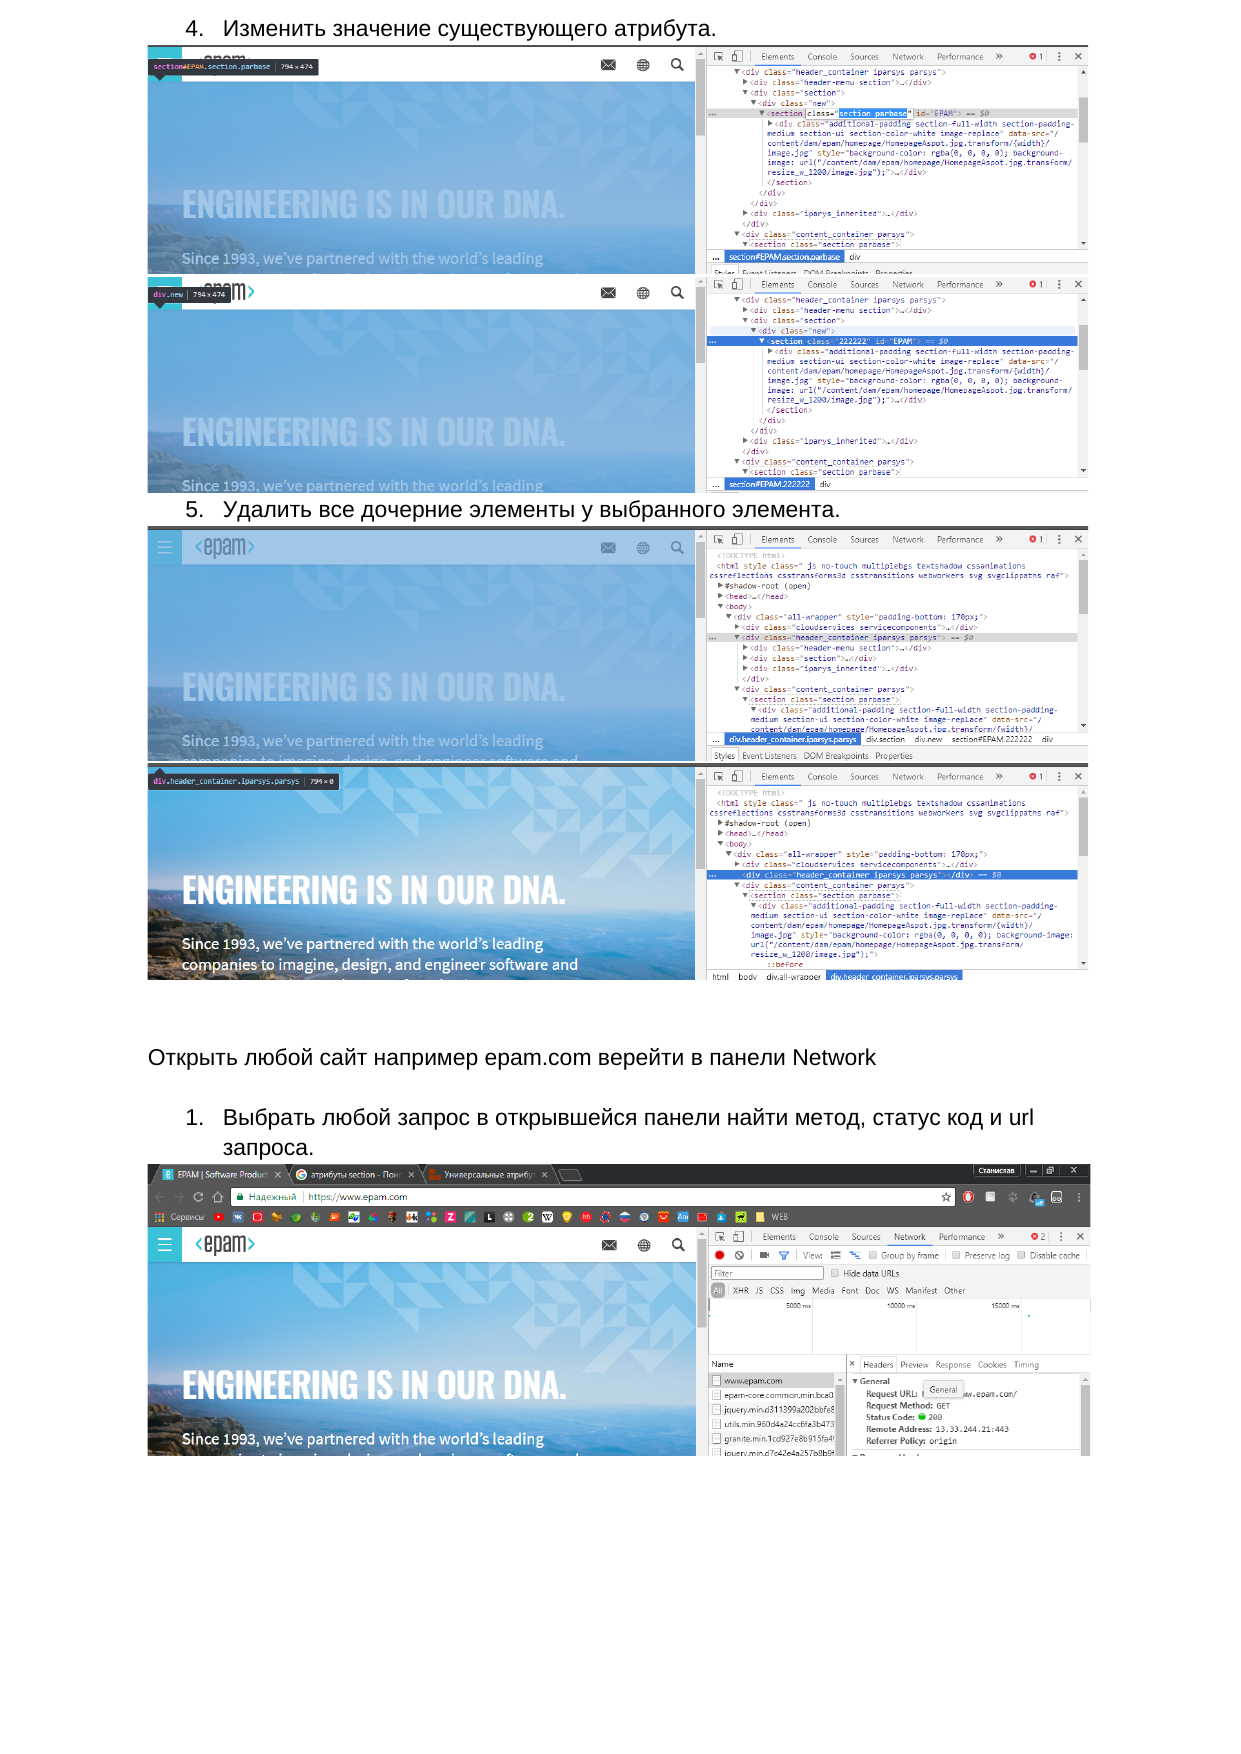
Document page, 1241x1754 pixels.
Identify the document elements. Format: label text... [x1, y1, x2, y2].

text Открыть любой сайт например epam.com верейти в панели Network [148, 1044, 1090, 1070]
list Изменить значение существующего атрибута. [185, 15, 1090, 41]
picture [147, 526, 1089, 761]
list Удалить все дочерние элементы у выбранного элемента. [185, 496, 1090, 523]
list Выбрать любой запрос в открывшейся панели найти метод, статус код и url запроса. [185, 1104, 1090, 1161]
picture [147, 277, 1089, 493]
picture [147, 763, 1089, 980]
picture [147, 45, 1089, 274]
picture [147, 1164, 1091, 1456]
